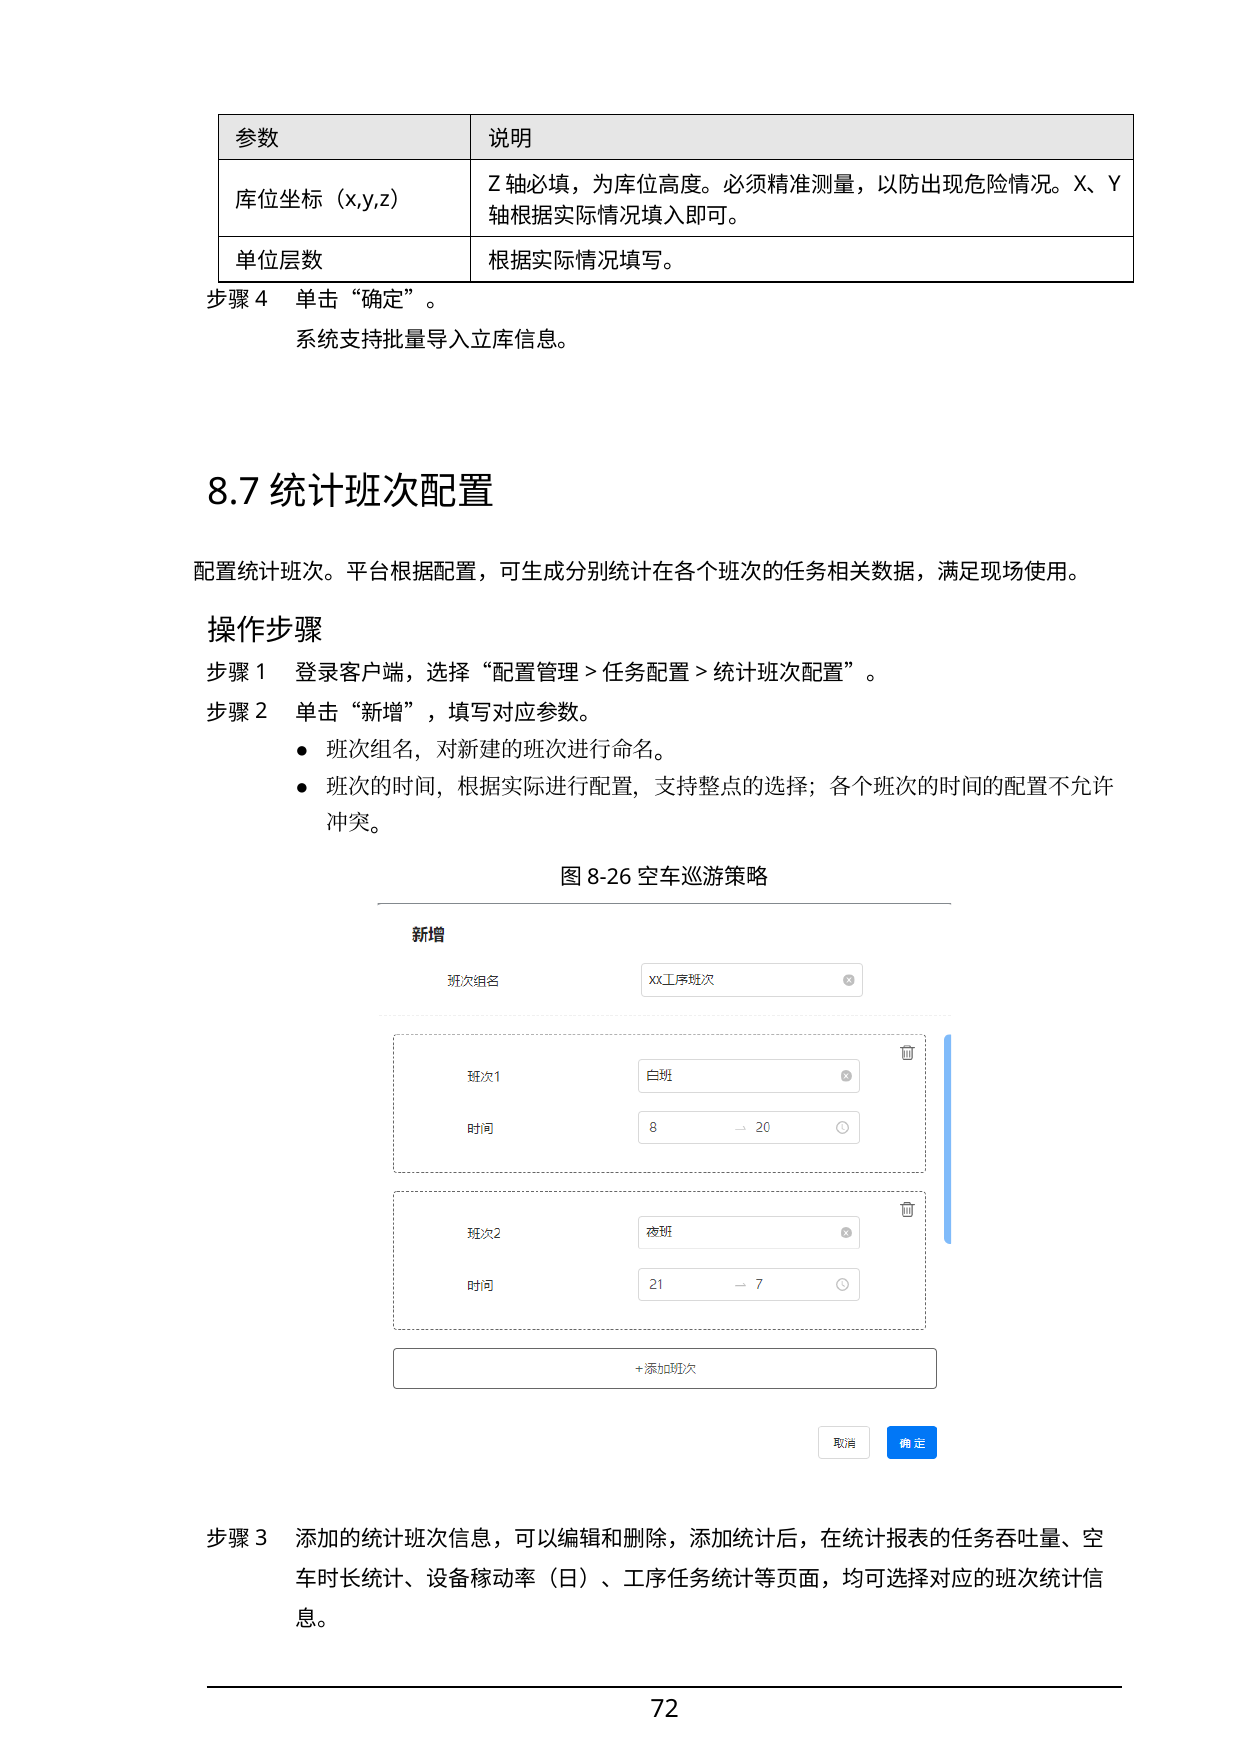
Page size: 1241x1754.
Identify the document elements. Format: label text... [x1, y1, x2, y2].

picture [377, 903, 952, 1475]
table_cell Z轴必填，为库位高度。必须精准测量，以防出现危险情况。X、Y轴根据实际情况填入即可。 [471, 160, 1133, 236]
text ● 班次组名，对新建的班次进行命名。 [295, 734, 1122, 766]
text 步骤1 登录客户端，选择“配置管理 > 任务配置 > 统计班次配置”。 [207, 655, 1122, 687]
text 步骤2 单击“新增”，填写对应参数。 [207, 694, 1122, 726]
text ● 班次的时间，根据实际进行配置，支持整点的选择；各个班次的时间的配置不允许冲突。 [295, 774, 1122, 839]
text 操作步骤 [207, 606, 1122, 648]
subtitle 8.7 统计班次配置 [207, 461, 1122, 516]
text 步骤4 单击“确定”。 [207, 282, 1122, 314]
table_cell 单位层数 [219, 237, 470, 281]
table_header 说明 [471, 115, 1133, 159]
text 系统支持批量导入立库信息。 [295, 322, 1122, 354]
table_header 参数 [219, 115, 470, 159]
text 步骤3 添加的统计班次信息，可以编辑和删除，添加统计后，在统计报表的任务吞吐量、空车时长统计、设备稼动率（日）、工序任务统计等页面，均可选择对应的班次统计信息。 [207, 1521, 1122, 1632]
text 图8-26 空车巡游策略 [207, 859, 1122, 891]
table_cell 库位坐标（x,y,z） [219, 160, 470, 236]
table_cell 根据实际情况填写。 [471, 237, 1133, 281]
text 配置统计班次。平台根据配置，可生成分别统计在各个班次的任务相关数据，满足现场使用。 [118, 554, 1122, 586]
